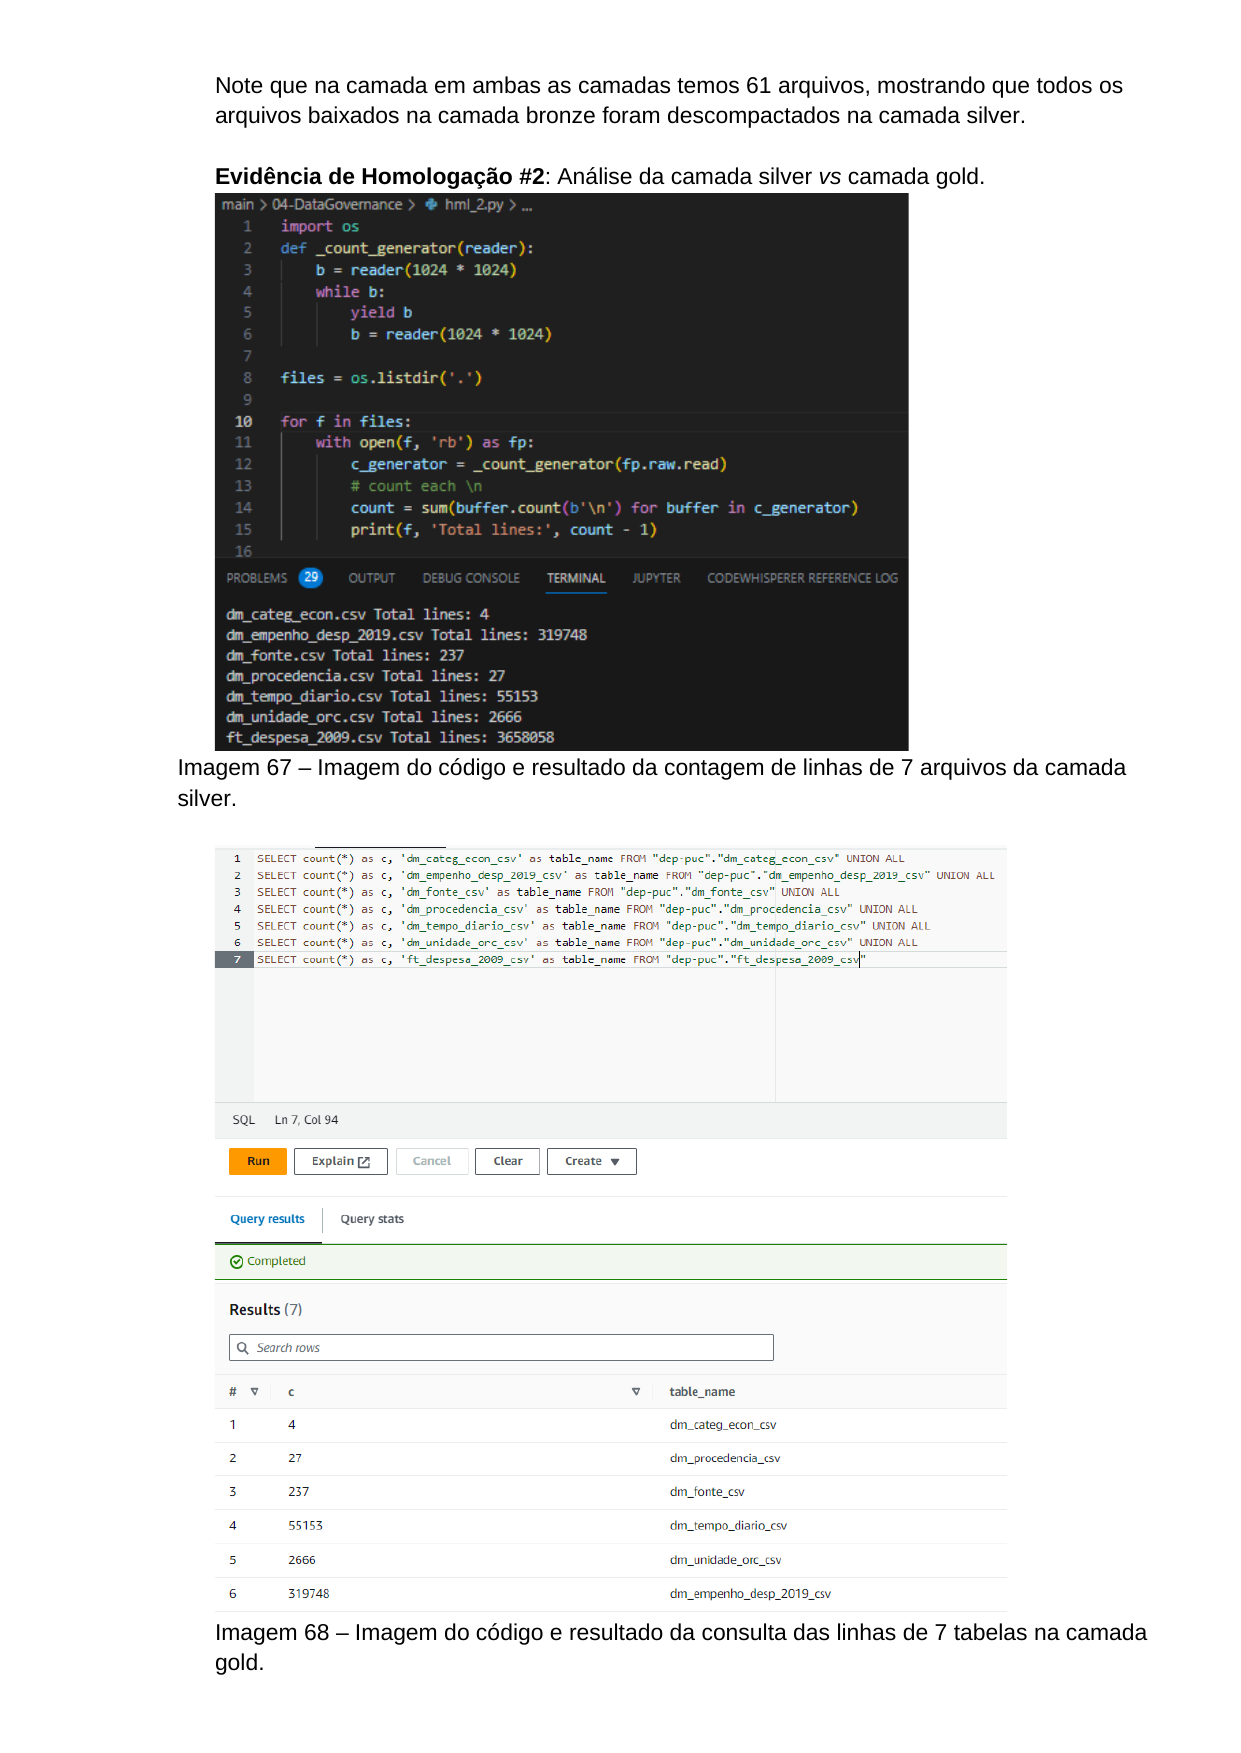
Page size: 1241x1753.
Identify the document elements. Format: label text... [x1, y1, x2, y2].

picture [214, 193, 909, 751]
text Note que na camada em ambas as camadas temos 61 arquivos, mostrando que todos os arquivos baixados na camada bronze foram descompactados na camada silver. [215, 72, 1151, 129]
text Imagem 67 – Imagem do código e resultado da contagem de linhas de 7 arquivos da camada silver. [177, 754, 1151, 811]
picture [214, 845, 1007, 1615]
text Imagem 68 – Imagem do código e resultado da consulta das linhas de 7 tabelas na camada gold. [215, 1619, 1151, 1675]
text Evidência de Homologação #2: Análise da camada silver vs camada gold. [215, 163, 1151, 189]
